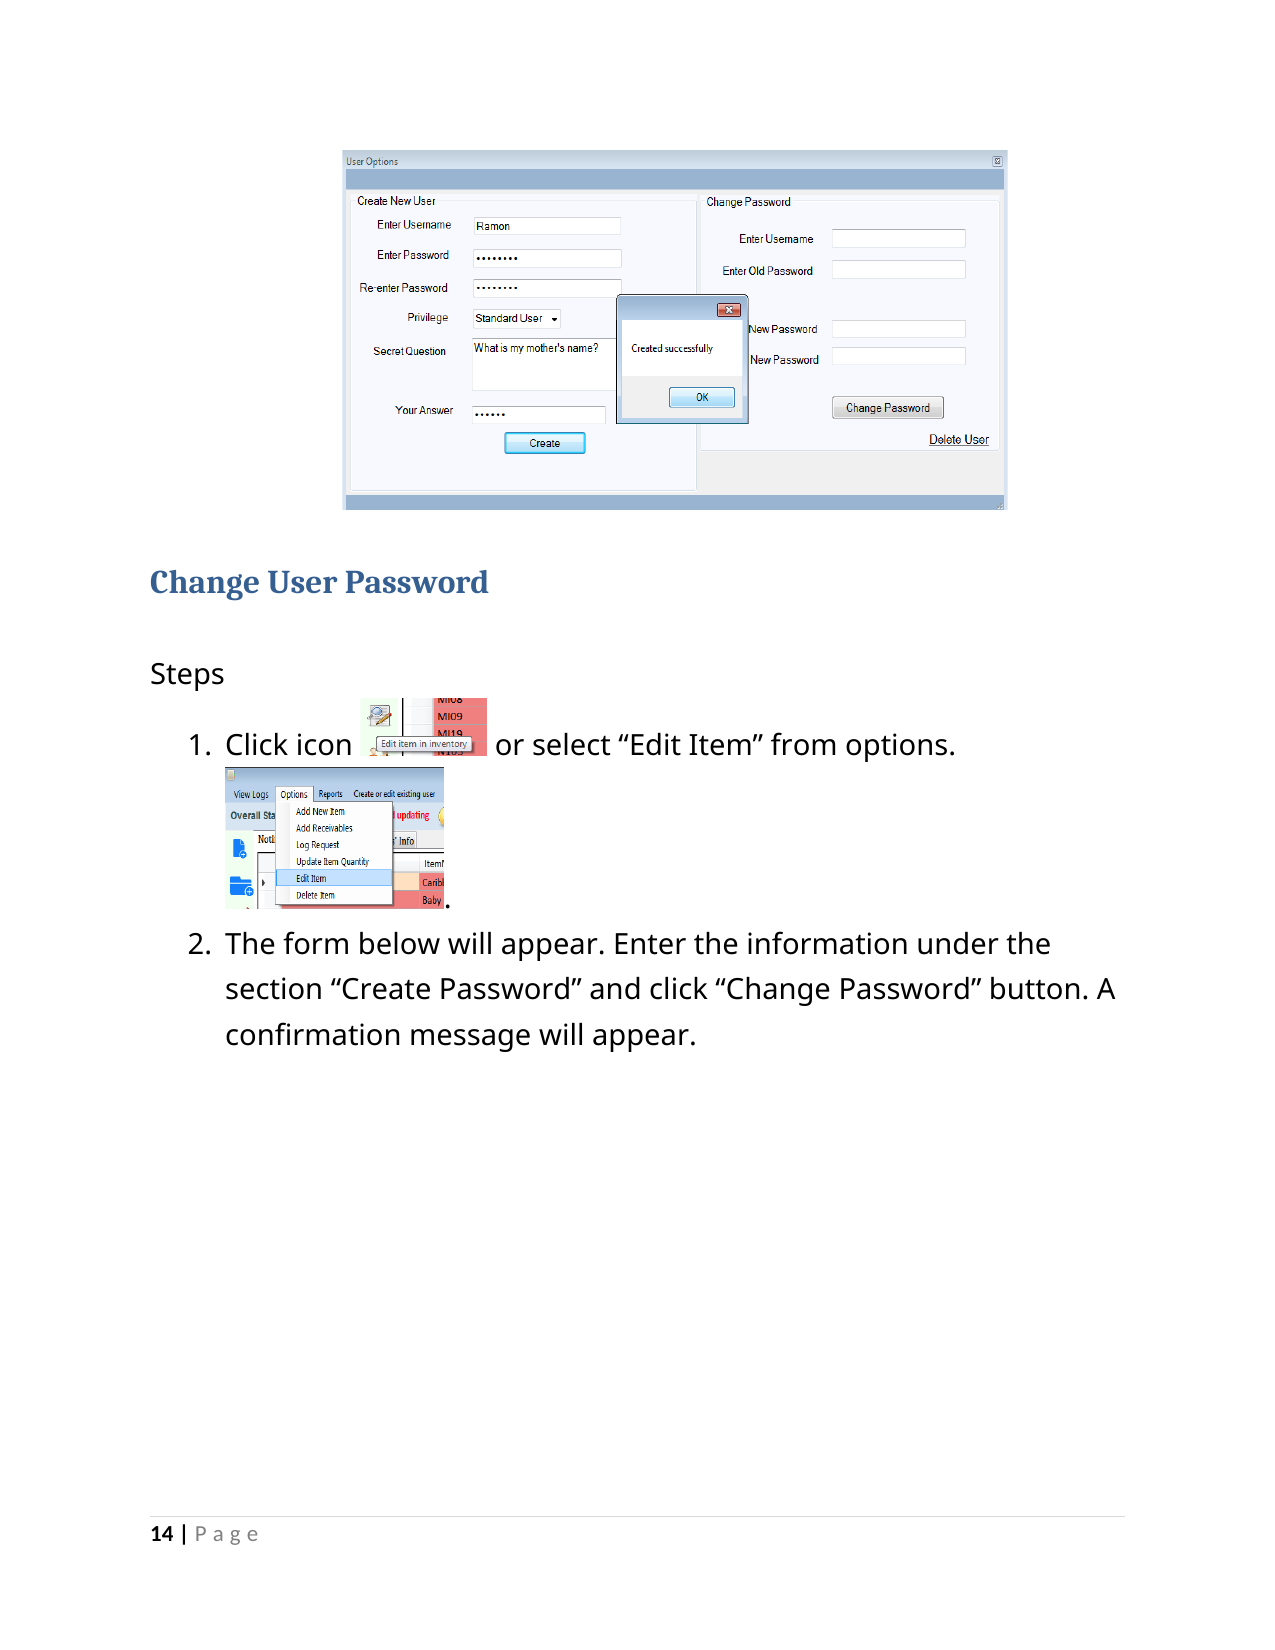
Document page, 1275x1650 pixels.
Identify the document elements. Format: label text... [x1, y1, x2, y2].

picture [225, 767, 444, 909]
picture [360, 698, 487, 756]
list Steps [150, 653, 1125, 693]
subtitle Change User Password [150, 563, 1125, 602]
picture [342, 150, 1008, 510]
list The form below will appear. Enter the information under the section “Create Password” and click “Change Password” button. A confirmation message will appear. [187, 923, 1125, 1054]
list Click icon or select “Edit Item” from options.. [187, 699, 1125, 917]
